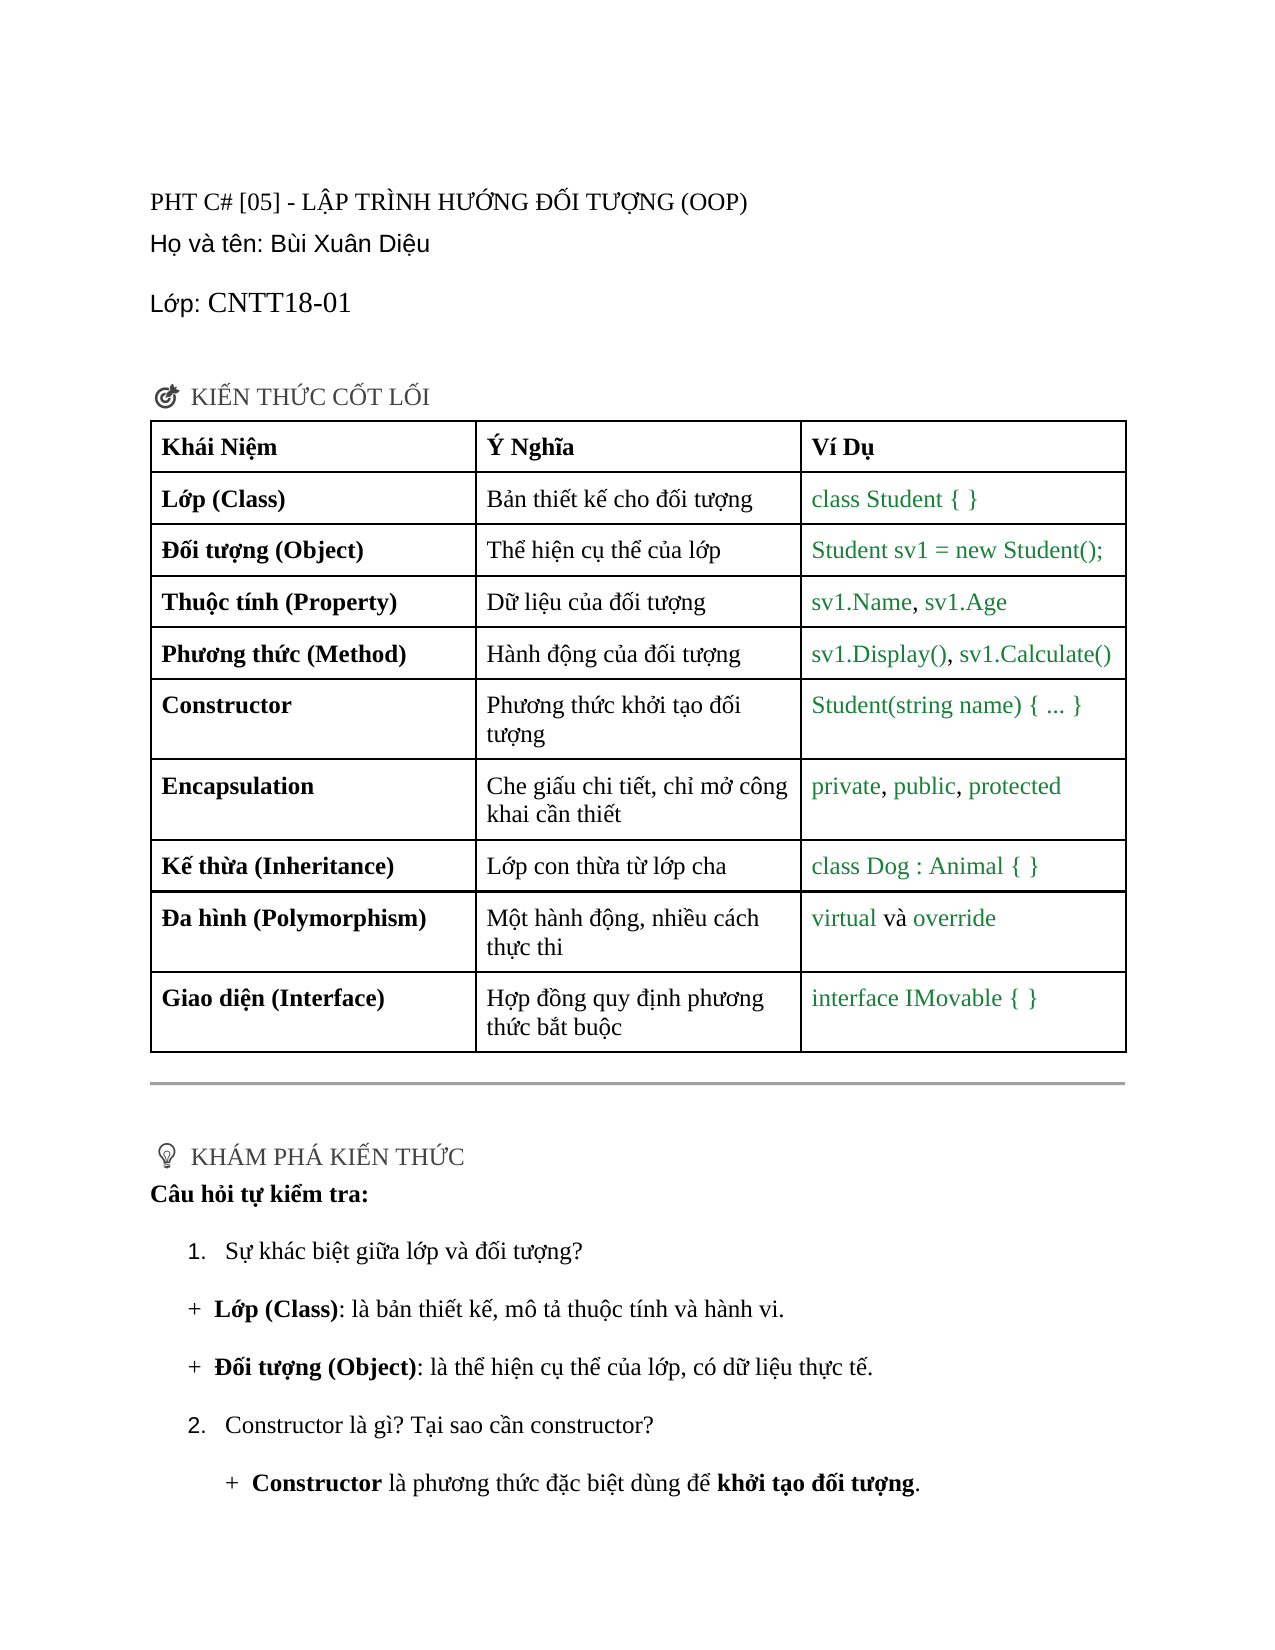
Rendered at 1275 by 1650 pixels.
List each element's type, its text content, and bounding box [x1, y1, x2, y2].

subtitle 🎯 KIẾN THỨC CỐT LỐI [150, 382, 1125, 411]
table_header Ví Dụ [802, 422, 1125, 471]
subtitle 💡 KHÁM PHÁ KIẾN THỨC [150, 1142, 1125, 1171]
table_cell Đối tượng (Object) [152, 525, 475, 574]
table_header Khái Niệm [152, 422, 475, 471]
table_cell Thể hiện cụ thể của lớp [477, 525, 800, 574]
table_cell Thuộc tính (Property) [152, 577, 475, 626]
table_cell interface IMovable { } [802, 973, 1125, 1051]
table_cell Phương thức (Method) [152, 628, 475, 678]
text + Đối tượng (Object): là thể hiện cụ thể của lớp, có dữ liệu thực tế. [187, 1352, 1125, 1381]
table_cell sv1.Display(), sv1.Calculate() [802, 628, 1125, 678]
table_cell class Dog : Animal { } [802, 841, 1125, 890]
table_cell Kế thừa (Inheritance) [152, 841, 475, 890]
text + Lớp (Class): là bản thiết kế, mô tả thuộc tính và hành vi. [187, 1294, 1125, 1323]
table_cell Hợp đồng quy định phương thức bắt buộc [477, 973, 800, 1051]
table_cell virtual và override [802, 893, 1125, 971]
table_cell Student(string name) { ... } [802, 680, 1125, 758]
list Constructor là gì? Tại sao cần constructor? [187, 1410, 1125, 1439]
text Lớp: CNTT18-01 [149, 285, 1119, 319]
table_cell Một hành động, nhiều cách thực thi [477, 893, 800, 971]
table_cell Hành động của đối tượng [477, 628, 800, 678]
list Sự khác biệt giữa lớp và đối tượng? [187, 1236, 1125, 1265]
table_cell Giao diện (Interface) [152, 973, 475, 1051]
table_cell Đa hình (Polymorphism) [152, 893, 475, 971]
table_cell Che giấu chi tiết, chỉ mở công khai cần thiết [477, 760, 800, 839]
text + Constructor là phương thức đặc biệt dùng để khởi tạo đối tượng. [187, 1468, 1125, 1497]
text Câu hỏi tự kiểm tra: [150, 1179, 1125, 1208]
table_cell Lớp (Class) [152, 473, 475, 523]
table_cell Constructor [152, 680, 475, 758]
table_header Ý Nghĩa [477, 422, 800, 471]
table_cell Encapsulation [152, 760, 475, 839]
table_cell Lớp con thừa từ lớp cha [477, 841, 800, 890]
table_cell sv1.Name, sv1.Age [802, 577, 1125, 626]
text Họ và tên: Bùi Xuân Diệu [149, 229, 1119, 257]
table_cell Dữ liệu của đối tượng [477, 577, 800, 626]
table_cell Bản thiết kế cho đối tượng [477, 473, 800, 523]
subtitle PHT C# [05] - LẬP TRÌNH HƯỚNG ĐỐI TƯỢNG (OOP) [150, 187, 1125, 216]
table_cell private, public, protected [802, 760, 1125, 839]
table_cell class Student { } [802, 473, 1125, 523]
table_cell Student sv1 = new Student(); [802, 525, 1125, 574]
table_cell Phương thức khởi tạo đối tượng [477, 680, 800, 758]
